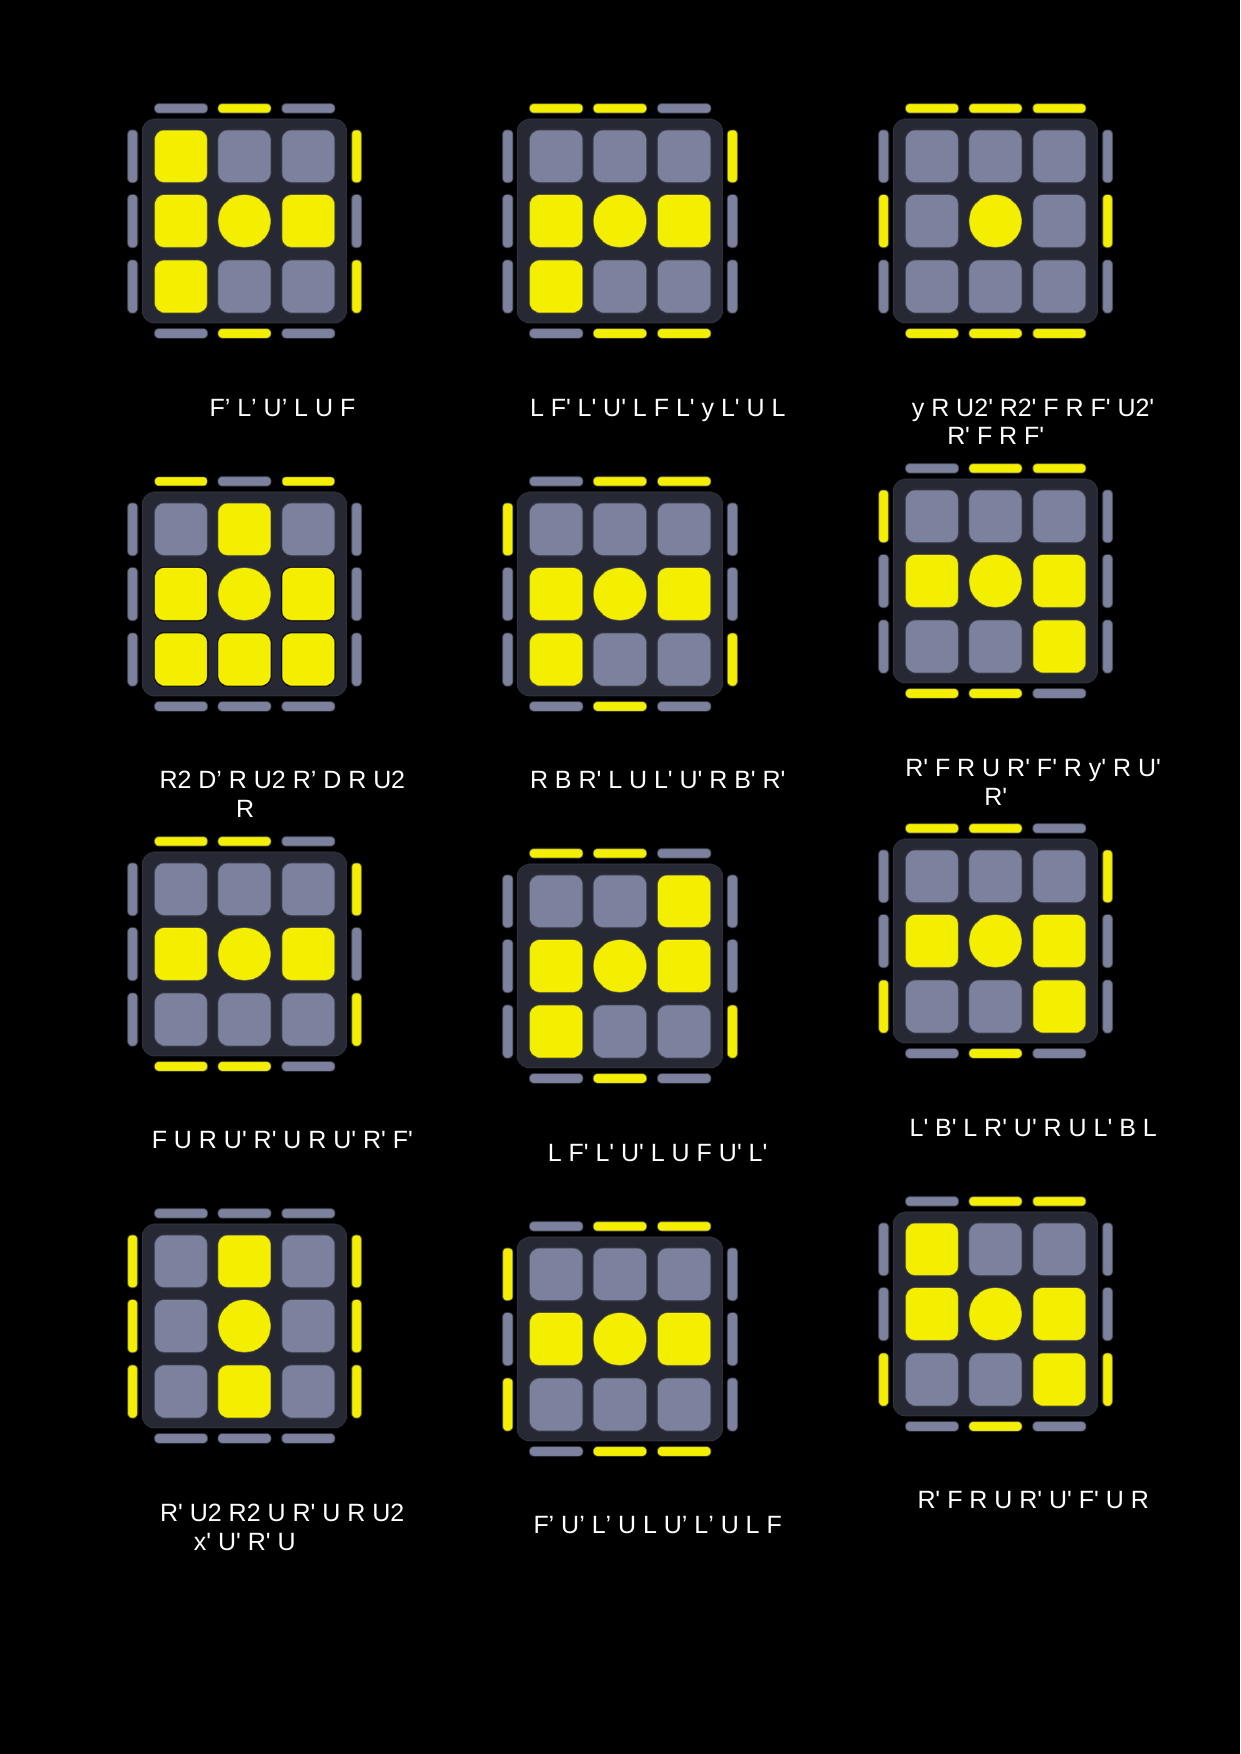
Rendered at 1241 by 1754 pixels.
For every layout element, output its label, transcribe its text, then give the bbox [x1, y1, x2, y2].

picture [877, 822, 1114, 1059]
text L F' L' U' L F L' y L' U L [450, 393, 790, 421]
text R' F R U R' F' R y' R U' R' [826, 753, 1165, 810]
text R B R' L U L' U' R B' R' [450, 765, 790, 794]
text R' U2 R2 U R' U R U2 x' U' R' U [75, 1498, 414, 1555]
picture [501, 475, 739, 712]
text F’ U’ L’ U L U’ L’ U L F [450, 1510, 790, 1539]
picture [501, 1220, 739, 1457]
picture [877, 1195, 1114, 1432]
text R2 D’ R U2 R’ D R U2 R [75, 765, 414, 823]
picture [501, 847, 739, 1084]
text F U R U' R' U R U' R' F' [75, 1125, 414, 1154]
picture [126, 475, 363, 712]
picture [126, 835, 363, 1072]
picture [877, 102, 1114, 339]
text y R U2' R2' F R F' U2' R' F R F' [826, 393, 1165, 450]
picture [501, 102, 739, 339]
text L F' L' U' L U F U' L' [450, 1138, 790, 1167]
text L' B' L R' U' R U L' B L [826, 1113, 1165, 1142]
picture [877, 462, 1114, 699]
picture [126, 1207, 363, 1444]
text R' F R U R' U' F' U R [826, 1485, 1165, 1514]
text F’ L’ U’ L U F [75, 393, 414, 421]
picture [126, 102, 363, 339]
